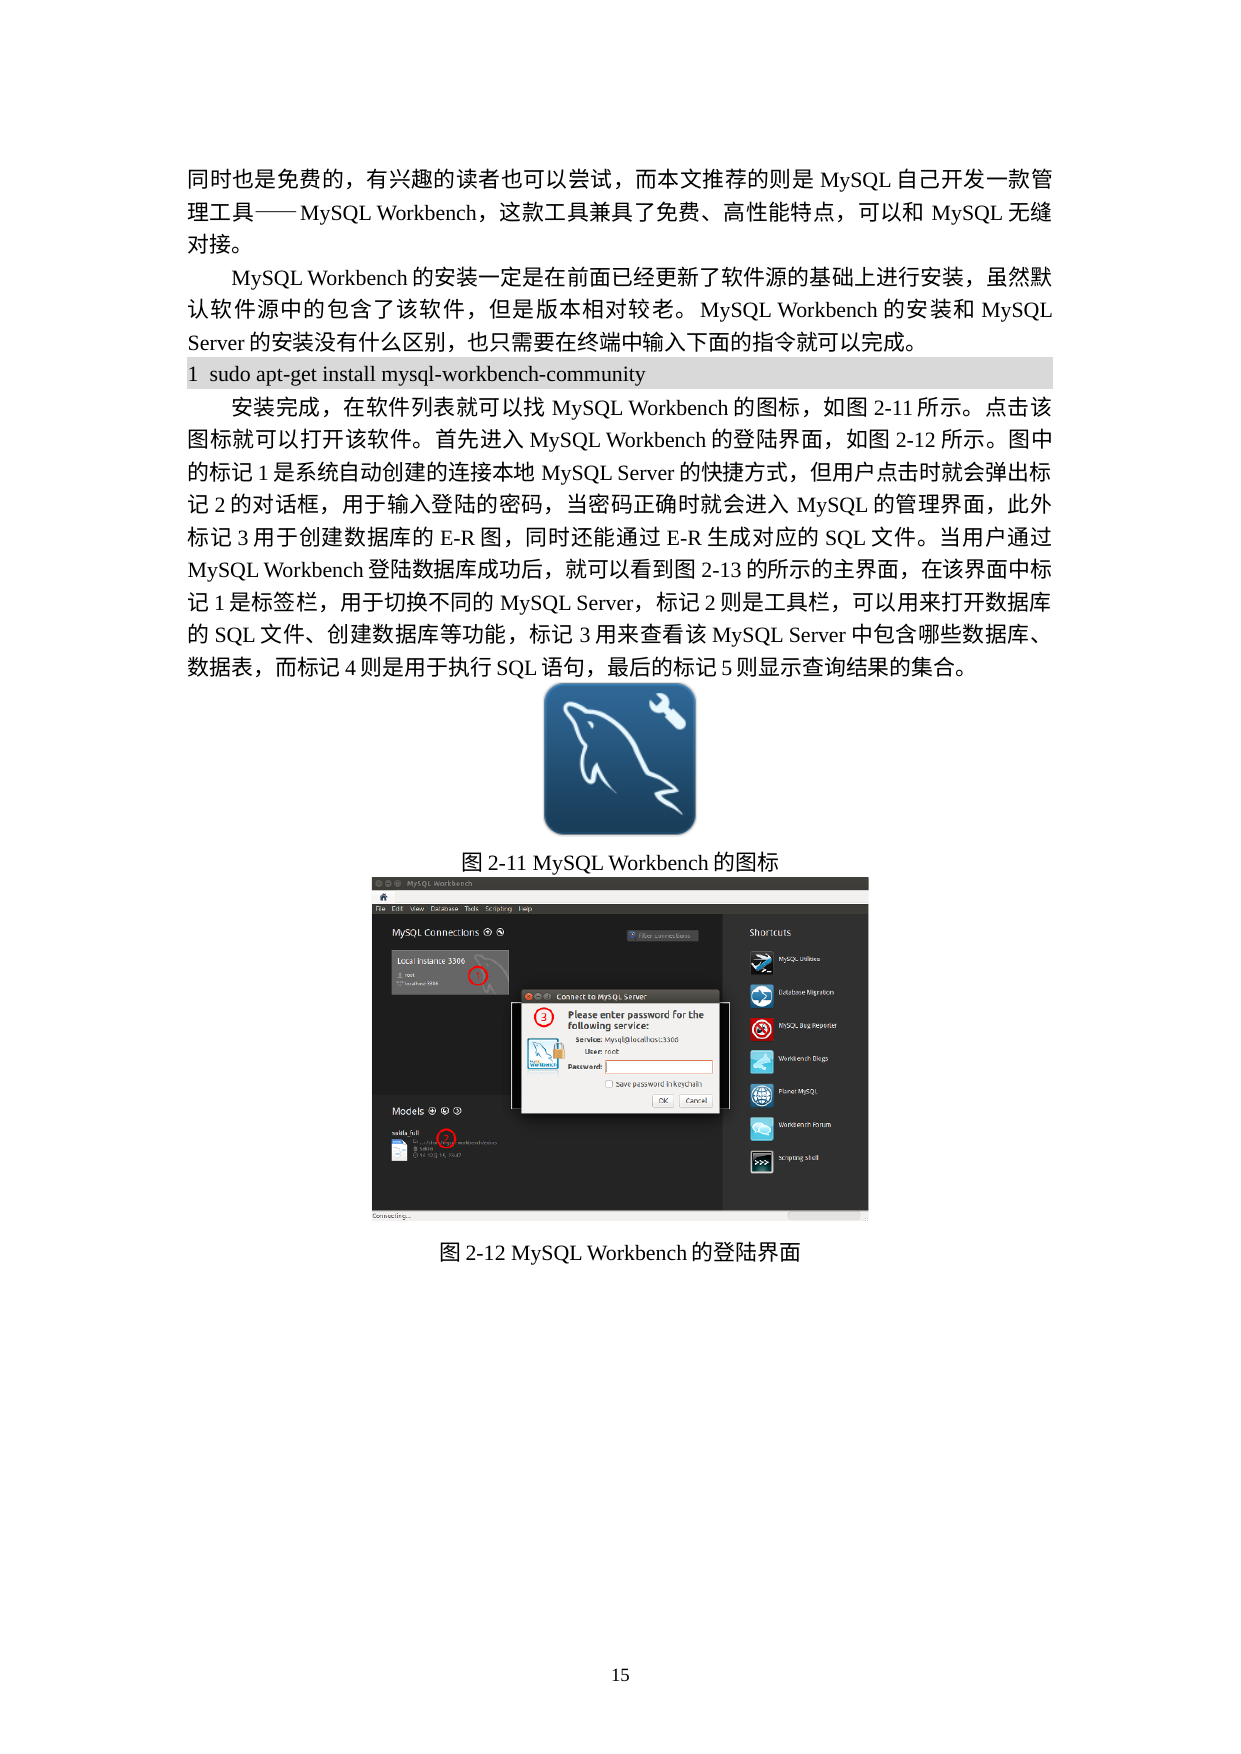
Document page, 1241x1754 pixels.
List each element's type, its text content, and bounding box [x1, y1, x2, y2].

picture [371, 877, 869, 1221]
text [187, 162, 1053, 259]
picture [542, 682, 698, 837]
text MySQL Workbench的安装一定是在前面已经更新了软件源的基础上进行安装，虽然默认软件源中的包含了该软件，但是版本相对较老。MySQL Workbench的安装和MySQL Server的安装没有什么区别，也只需要在终端中输入下面的指令就可以完成。 [187, 259, 1053, 357]
text 图2-11 MySQL Workbench的图标 [187, 844, 1053, 877]
text 1 sudo apt-get install mysql-workbench-community [187, 357, 1053, 389]
text 图2-12 MySQL Workbench的登陆界面 [187, 1234, 1053, 1267]
text 安装完成，在软件列表就可以找MySQL Workbench的图标，如图2-11所示。点击该图标就可以打开该软件。首先进入MySQL Workbench的登陆界面，如图2-12所示。图中的标记1是系统自动创建的连接本地MySQL Server的快捷方式，但用户点击时就会弹出标记2的对话框，用于输入登陆的密码，当密码正确时就会进入MySQL的管理界面，此外标记3用于创建数据库的E-R图，同时还能通过E-R生成对应的SQL文件。当用户通过MySQL Workbench登陆数据库成功后，就可以看到图2-13的所示的主界面，在该界面中标记1是标签栏，用于切换不同的MySQL Server，标记2则是工具栏，可以用来打开数据库的SQL文件、创建数据库等功能，标记3用来查看该MySQL Server中包含哪些数据库、数据表，而标记4则是用于执行SQL语句，最后的标记5则显示查询结果的集合。 [187, 389, 1053, 682]
